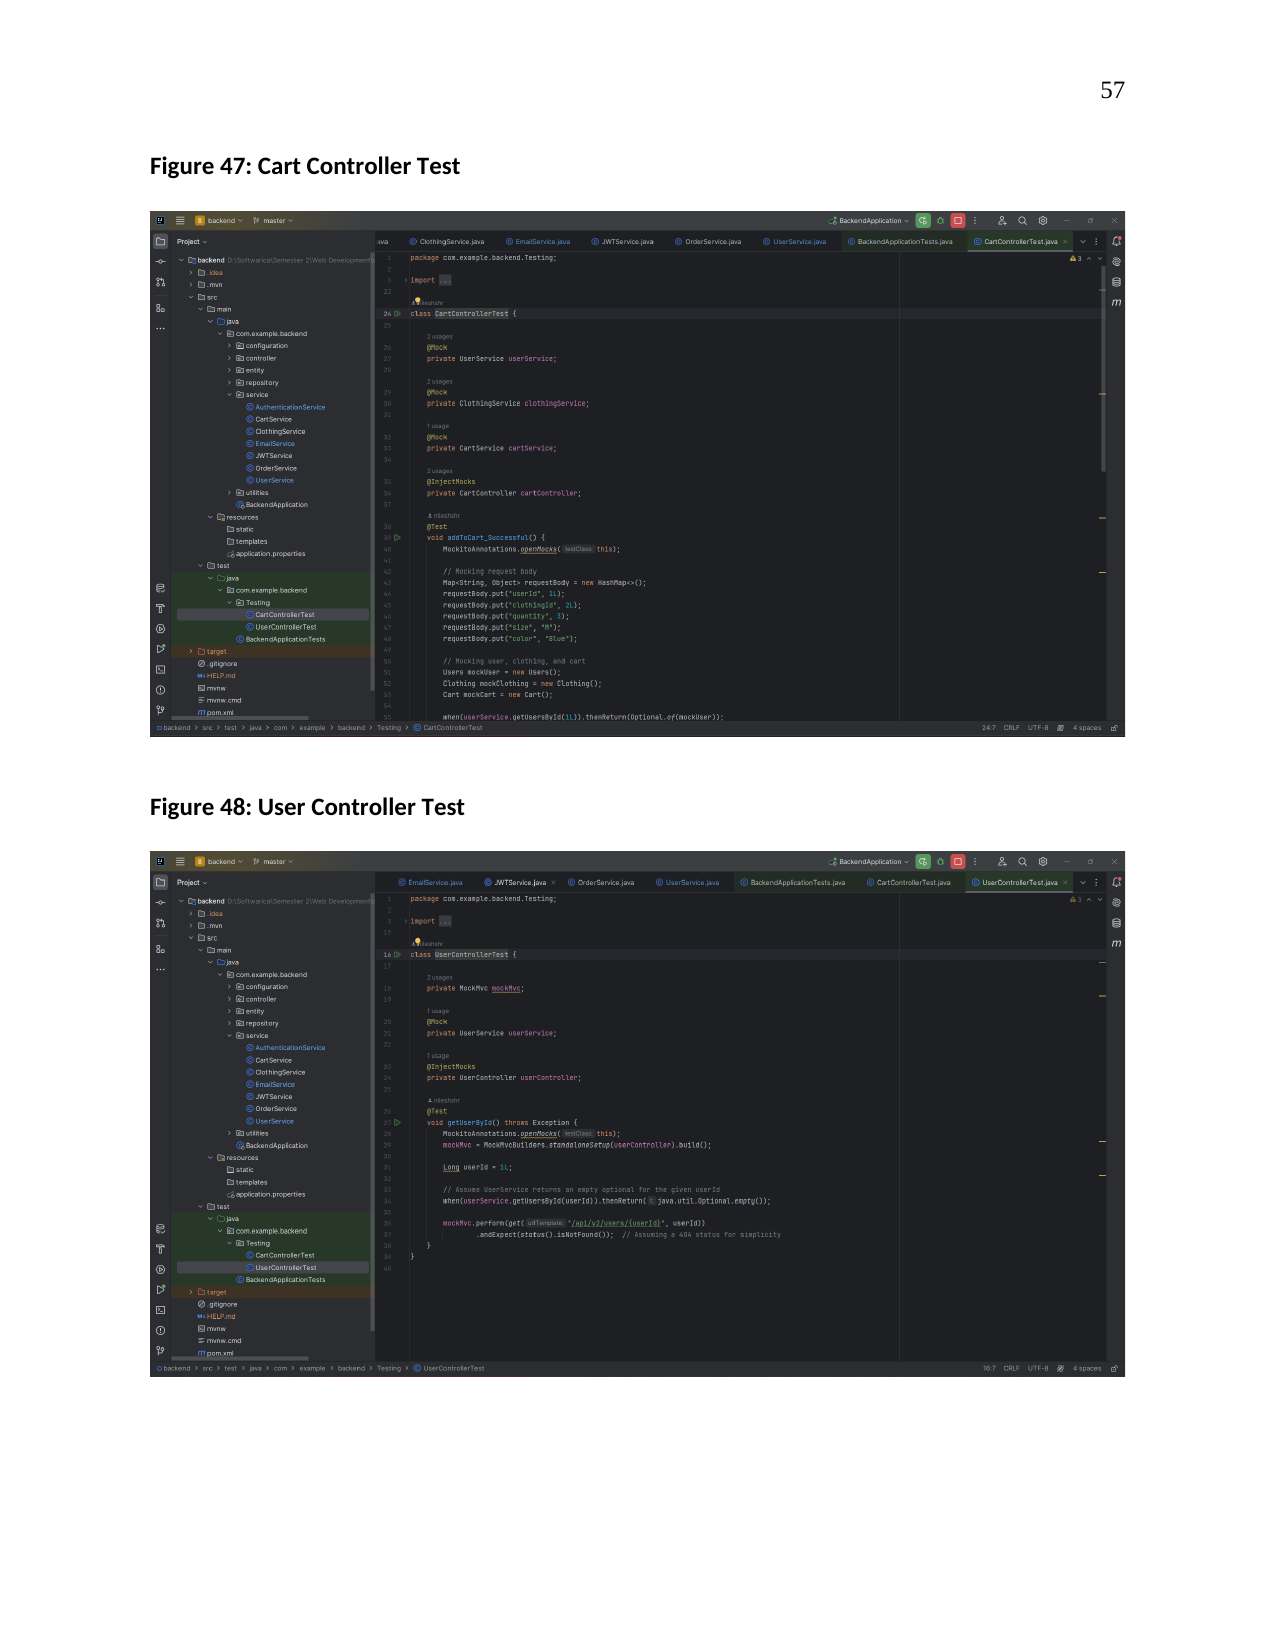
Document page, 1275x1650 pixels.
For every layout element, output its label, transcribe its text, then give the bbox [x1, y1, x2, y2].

subtitle Figure 48: User Controller Test [150, 791, 1125, 821]
picture [150, 211, 1125, 737]
subtitle Figure 47: Cart Controller Test [150, 150, 1125, 181]
picture [150, 851, 1125, 1377]
